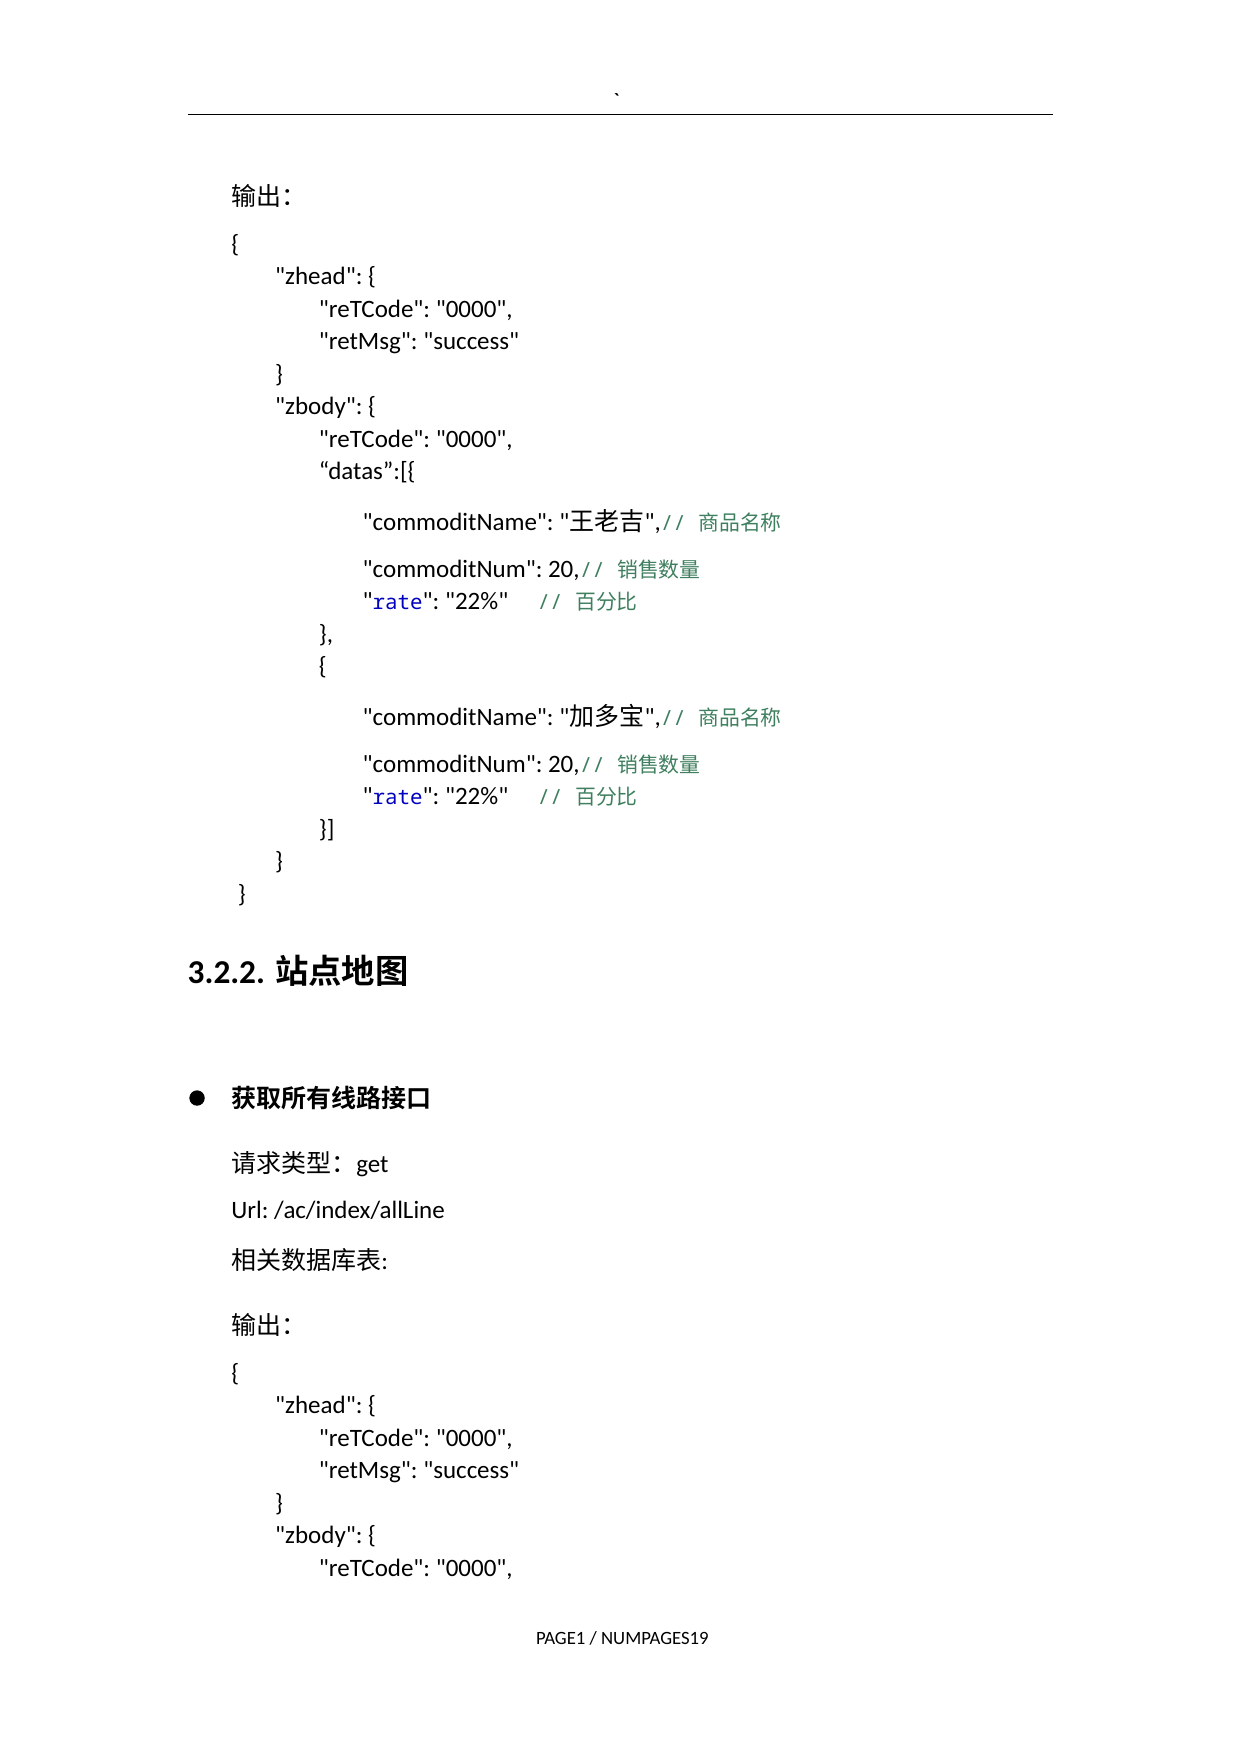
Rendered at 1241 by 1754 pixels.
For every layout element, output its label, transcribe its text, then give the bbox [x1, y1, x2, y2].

list “datas”:[{ [275, 454, 1053, 487]
subtitle 站点地图 [187, 937, 1053, 1002]
list 获取所有线路接口 [187, 1064, 1053, 1129]
list "zbody": { [187, 1519, 1053, 1551]
list "reTCode": "0000", [187, 292, 1053, 324]
list Url: /ac/index/allLine [187, 1194, 1053, 1226]
list "retMsg": "success" [187, 324, 1053, 357]
list "reTCode": "0000", [187, 422, 1053, 454]
list { [187, 1356, 1053, 1389]
list } [187, 357, 1053, 389]
list "rate": "22%" // 百分比 [319, 779, 1053, 812]
list } [187, 1486, 1053, 1519]
list "reTCode": "0000", [187, 1551, 1053, 1584]
list "commoditNum": 20,// 销售数量 [275, 552, 1053, 584]
list "zhead": { [231, 259, 1053, 292]
list }, [275, 617, 1053, 649]
list "commoditName": "王老吉",// 商品名称 [275, 487, 1053, 552]
list { [275, 649, 1053, 682]
list "reTCode": "0000", [187, 1421, 1053, 1454]
list "zbody": { [187, 389, 1053, 422]
list }] [275, 812, 1053, 844]
list 相关数据库表: [187, 1226, 1053, 1291]
list { [187, 227, 1053, 259]
list 请求类型：get [187, 1129, 1053, 1194]
list "rate": "22%" // 百分比 [319, 584, 1053, 617]
list "commoditName": "加多宝",// 商品名称 [275, 682, 1053, 747]
text } [187, 877, 1053, 909]
list 输出： [187, 1291, 1053, 1356]
list } [187, 844, 1053, 877]
list "zhead": { [231, 1389, 1053, 1421]
list 输出： [187, 162, 1053, 227]
list "retMsg": "success" [187, 1454, 1053, 1486]
list "commoditNum": 20,// 销售数量 [275, 747, 1053, 779]
